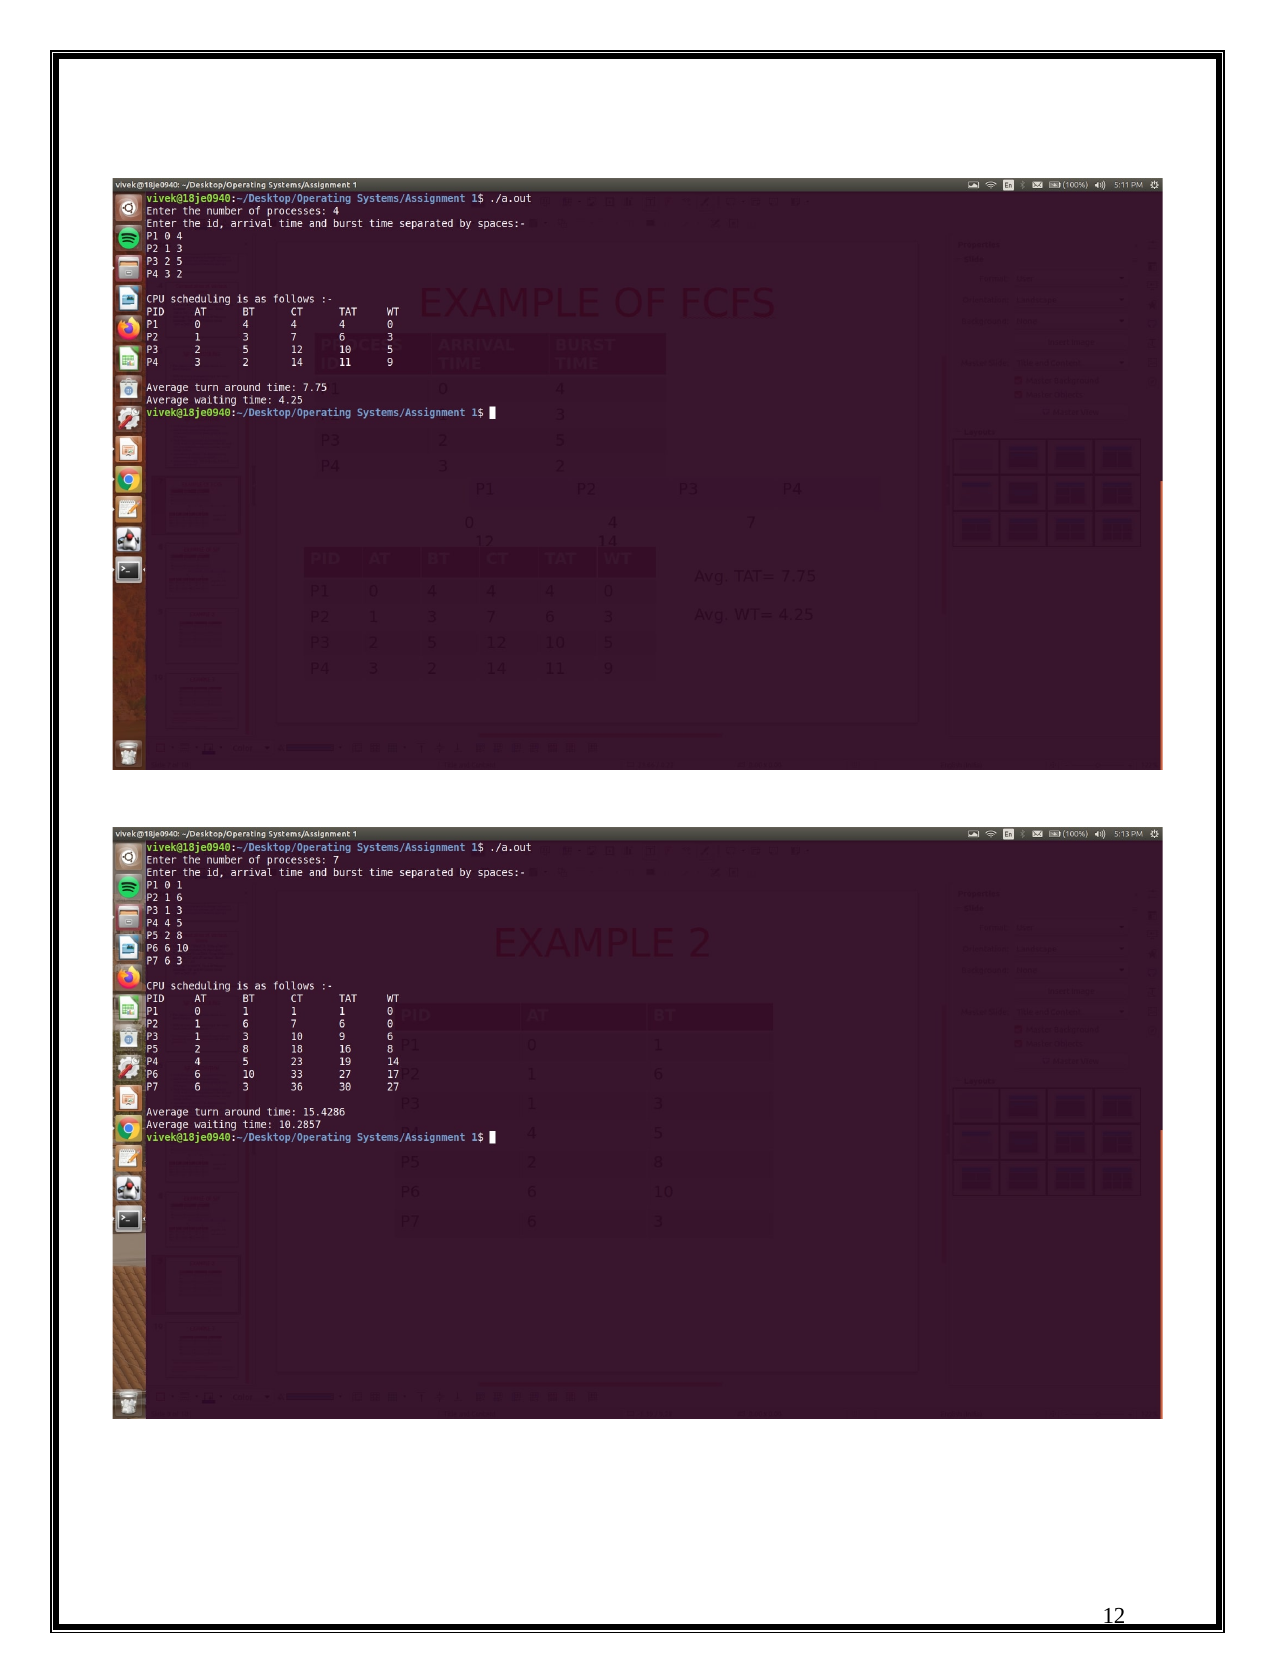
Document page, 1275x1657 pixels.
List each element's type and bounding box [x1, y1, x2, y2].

picture [112, 827, 1163, 1419]
picture [112, 178, 1163, 770]
